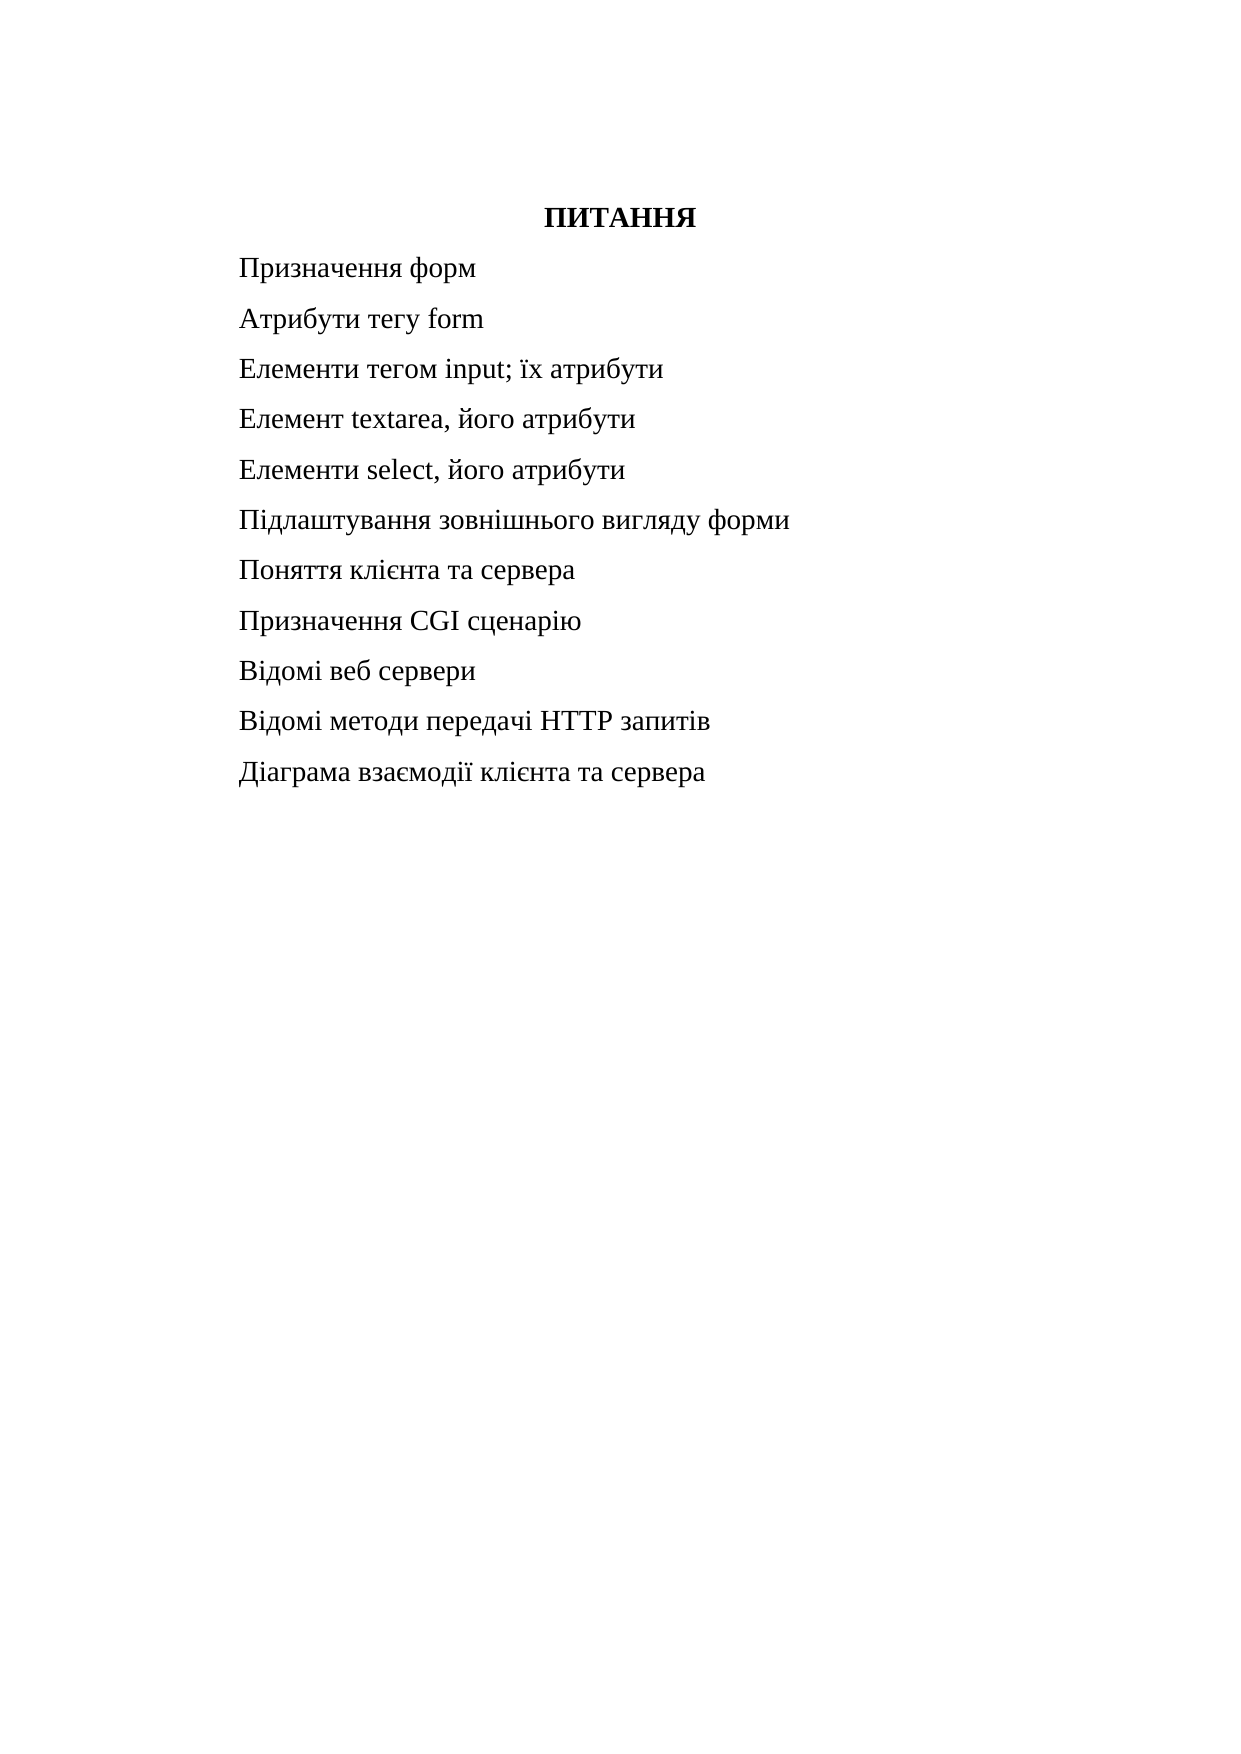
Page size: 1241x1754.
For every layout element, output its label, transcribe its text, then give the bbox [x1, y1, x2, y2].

text Елемент textarea, його атрибути [150, 402, 1090, 435]
text Питання [150, 200, 1090, 234]
text Призначення CGI сценарію [150, 603, 1090, 636]
text Поняття клієнта та сервера [150, 552, 1090, 586]
text Відомі методи передачі HTTP запитів [150, 703, 1090, 737]
text Призначення форм [150, 251, 1090, 284]
text Підлаштування зовнішнього вигляду форми [150, 502, 1090, 536]
text Відомі веб сервери [150, 653, 1090, 687]
text Елементи select, його атрибути [150, 452, 1090, 485]
text Атрибути тегу form [150, 301, 1090, 334]
text Елементи тегом input; їх атрибути [150, 351, 1090, 385]
text Діаграма взаємодії клієнта та сервера [150, 754, 1090, 787]
